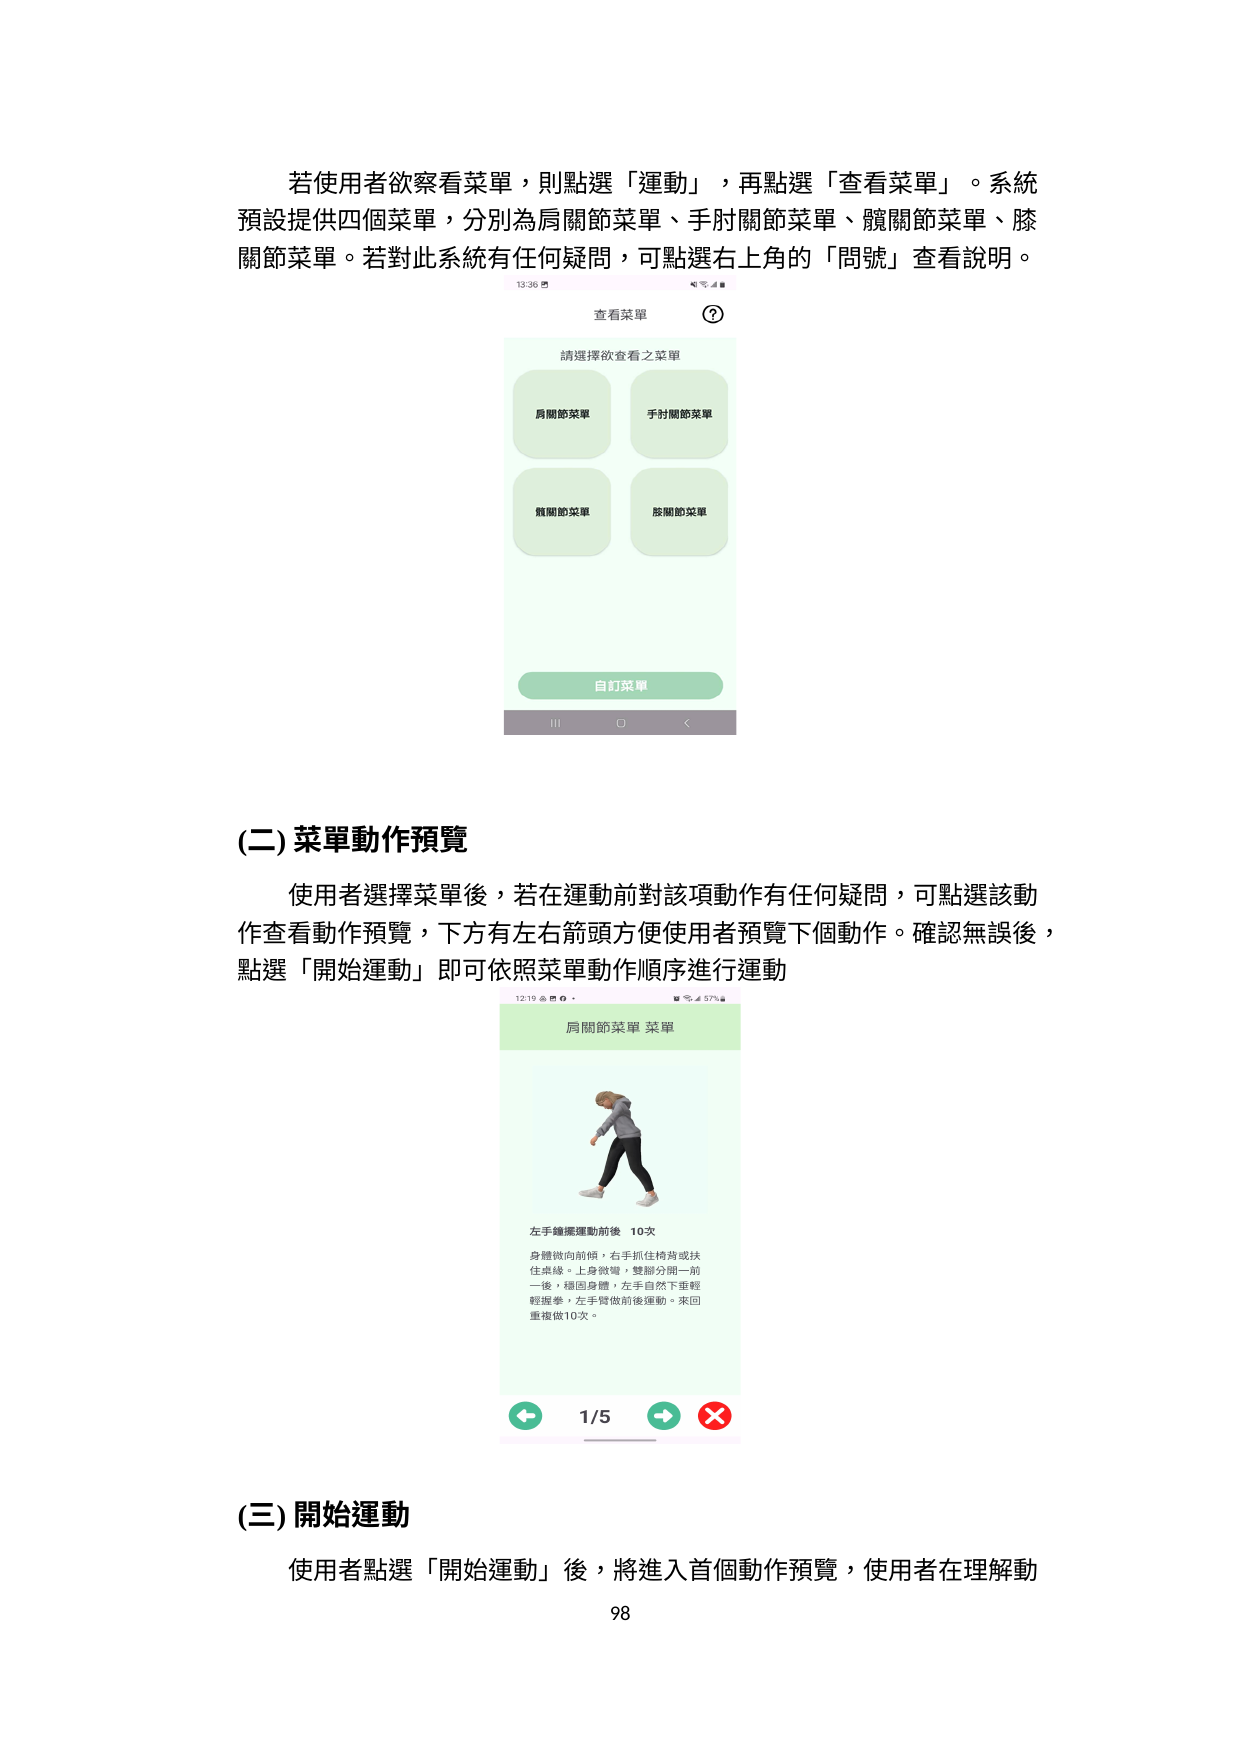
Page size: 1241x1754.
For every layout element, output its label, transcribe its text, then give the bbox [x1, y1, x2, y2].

text 使用者選擇菜單後，若在運動前對該項動作有任何疑問，可點選該動作查看動作預覽，下方有左右箭頭方便使用者預覽下個動作。確認無誤後，點選「開始運動」即可依照菜單動作順序進行運動 [238, 875, 1053, 987]
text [238, 1550, 1053, 1587]
picture [503, 275, 737, 735]
text (三) 開始運動 [187, 1475, 1053, 1550]
picture [499, 987, 741, 1444]
text 若使用者欲察看菜單，則點選「運動」，再點選「查看菜單」。系統預設提供四個菜單，分別為肩關節菜單、手肘關節菜單、髖關節菜單、膝關節菜單。若對此系統有任何疑問，可點選右上角的「問號」查看說明。 [238, 162, 1053, 275]
text (二) 菜單動作預覽 [187, 800, 1053, 875]
